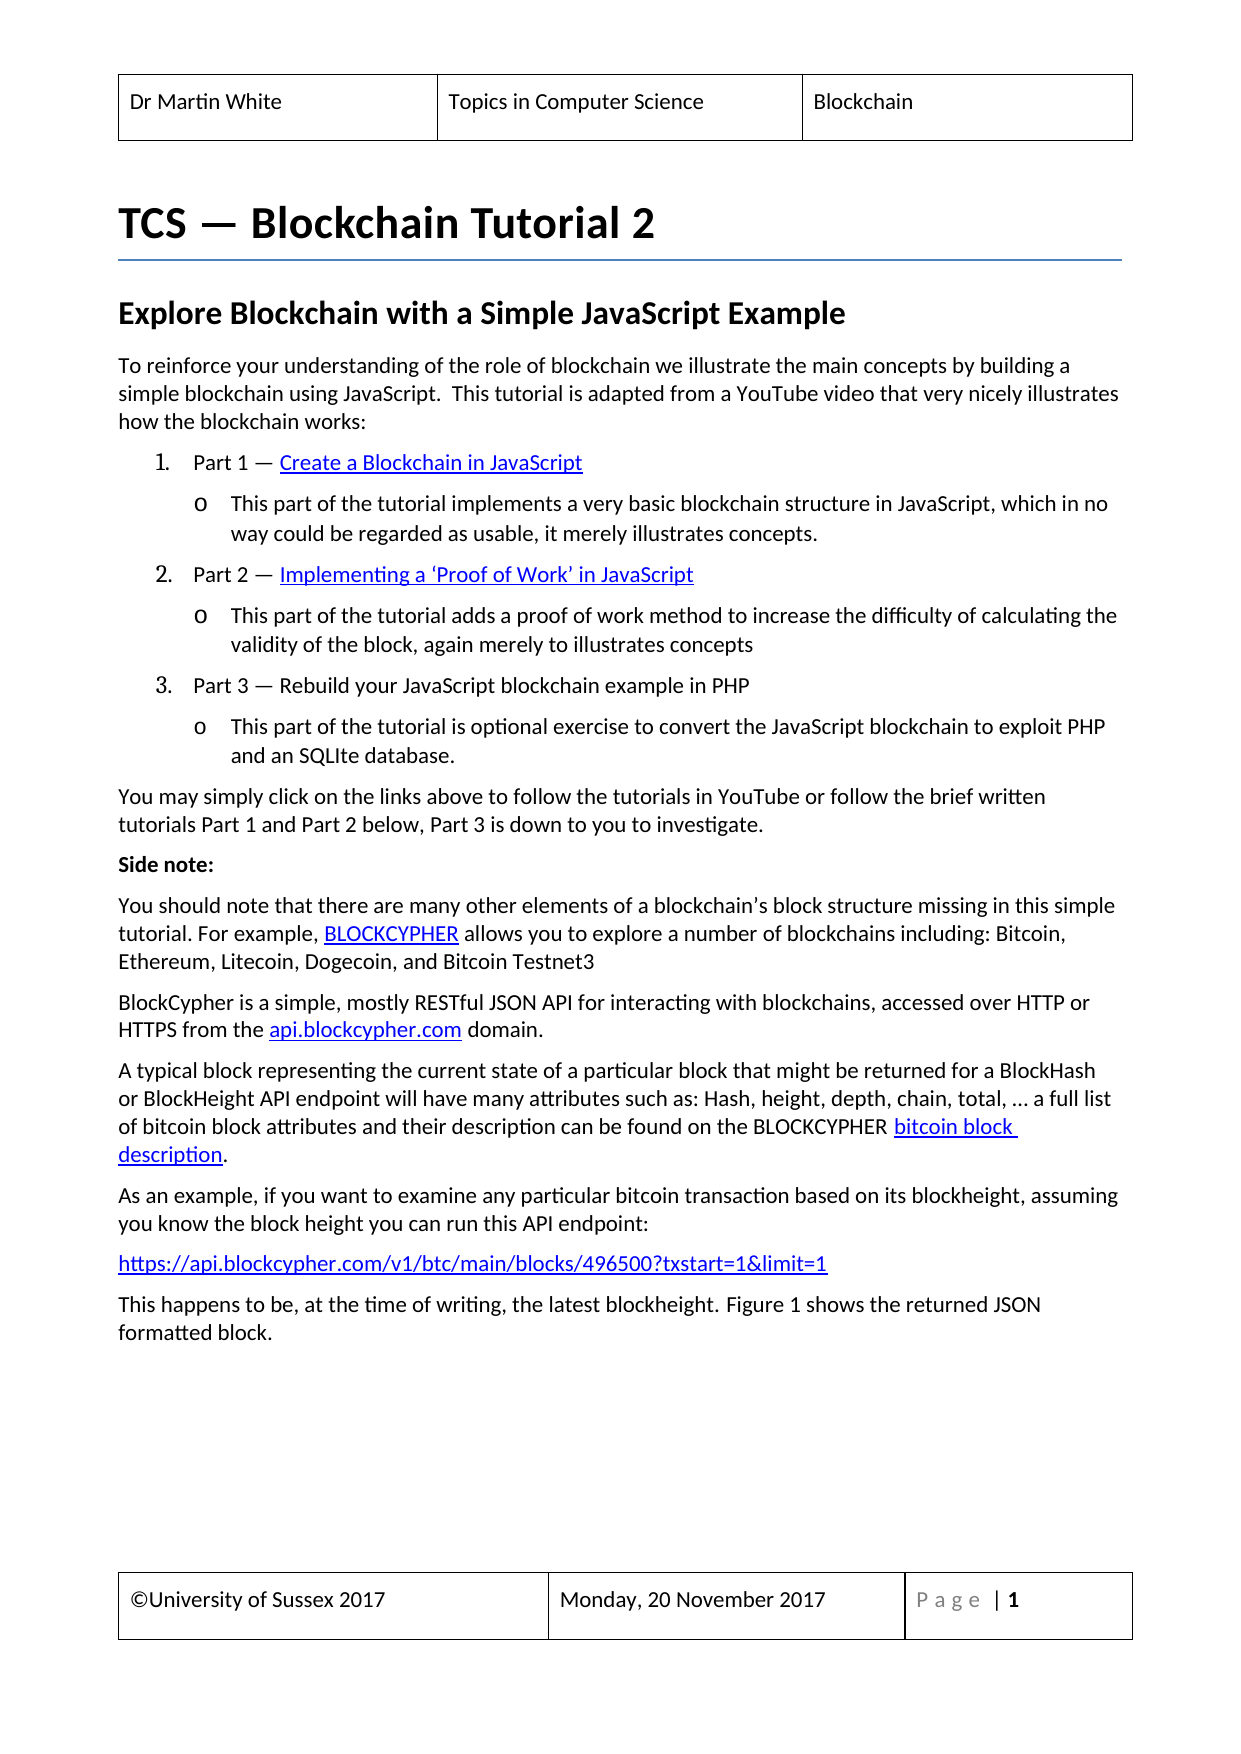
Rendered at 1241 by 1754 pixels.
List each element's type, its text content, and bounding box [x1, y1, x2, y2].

title TCS — Blockchain Tutorial 2 [118, 194, 1122, 259]
text This happens to be, at the time of writing, the latest blockheight. Figure 1 shows the returned JSON formatted block. [118, 1290, 1122, 1346]
subtitle Explore Blockchain with a Simple JavaScript Example [118, 292, 1122, 333]
text You may simply click on the links above to follow the tutorials in YouTube or follow the brief written tutorials Part 1 and Part 2 below, Part 3 is down to you to investigate. [118, 782, 1122, 838]
text As an example, if you want to examine any particular bitcoin transaction based on its blockheight, assuming you know the block height you can run this API endpoint: [118, 1181, 1122, 1237]
list This part of the tutorial is optional exercise to convert the JavaScript blockchain to exploit PHP and an SQLIte database. [193, 712, 1122, 769]
text To reinforce your understanding of the role of blockchain we illustrate the main concepts by building a simple blockchain using JavaScript. This tutorial is adapted from a YouTube video that very nicely illustrates how the blockchain works: [118, 351, 1122, 435]
list Part 2 — Implementing a ‘Proof of Work’ in JavaScript [156, 559, 1122, 588]
text A typical block representing the current state of a particular block that might be returned for a BlockHash or BlockHeight API endpoint will have many attributes such as: Hash, height, depth, chain, total, … a full list of bitcoin block attributes and their description can be found on the BLOCKCYPHER bitcoin block description. [118, 1056, 1122, 1168]
list This part of the tutorial implements a very basic blockchain structure in JavaScript, which in no way could be regarded as usable, it merely illustrates concepts. [193, 489, 1122, 547]
list Part 3 — Rebuild your JavaScript blockchain example in PHP [156, 671, 1122, 700]
text You should note that there are many other elements of a blockchain’s block structure missing in this simple tutorial. For example, BLOCKCYPHER allows you to explore a number of blockchains including: Bitcoin, Ethereum, Litecoin, Dogecoin, and Bitcoin Testnet3 [118, 891, 1122, 975]
text BlockCypher is a simple, mostly RESTful JSON API for interacting with blockchains, accessed over HTTP or HTTPS from the api.blockcypher.com domain. [118, 988, 1122, 1044]
list This part of the tutorial adds a proof of work method to increase the difficulty of calculating the validity of the block, again merely to illustrates concepts [193, 601, 1122, 658]
text https://api.blockcypher.com/v1/btc/main/blocks/496500?txstart=1&limit=1 [118, 1249, 1122, 1277]
list Part 1 — Create a Blockchain in JavaScript [156, 448, 1122, 477]
text Side note: [118, 851, 1122, 878]
